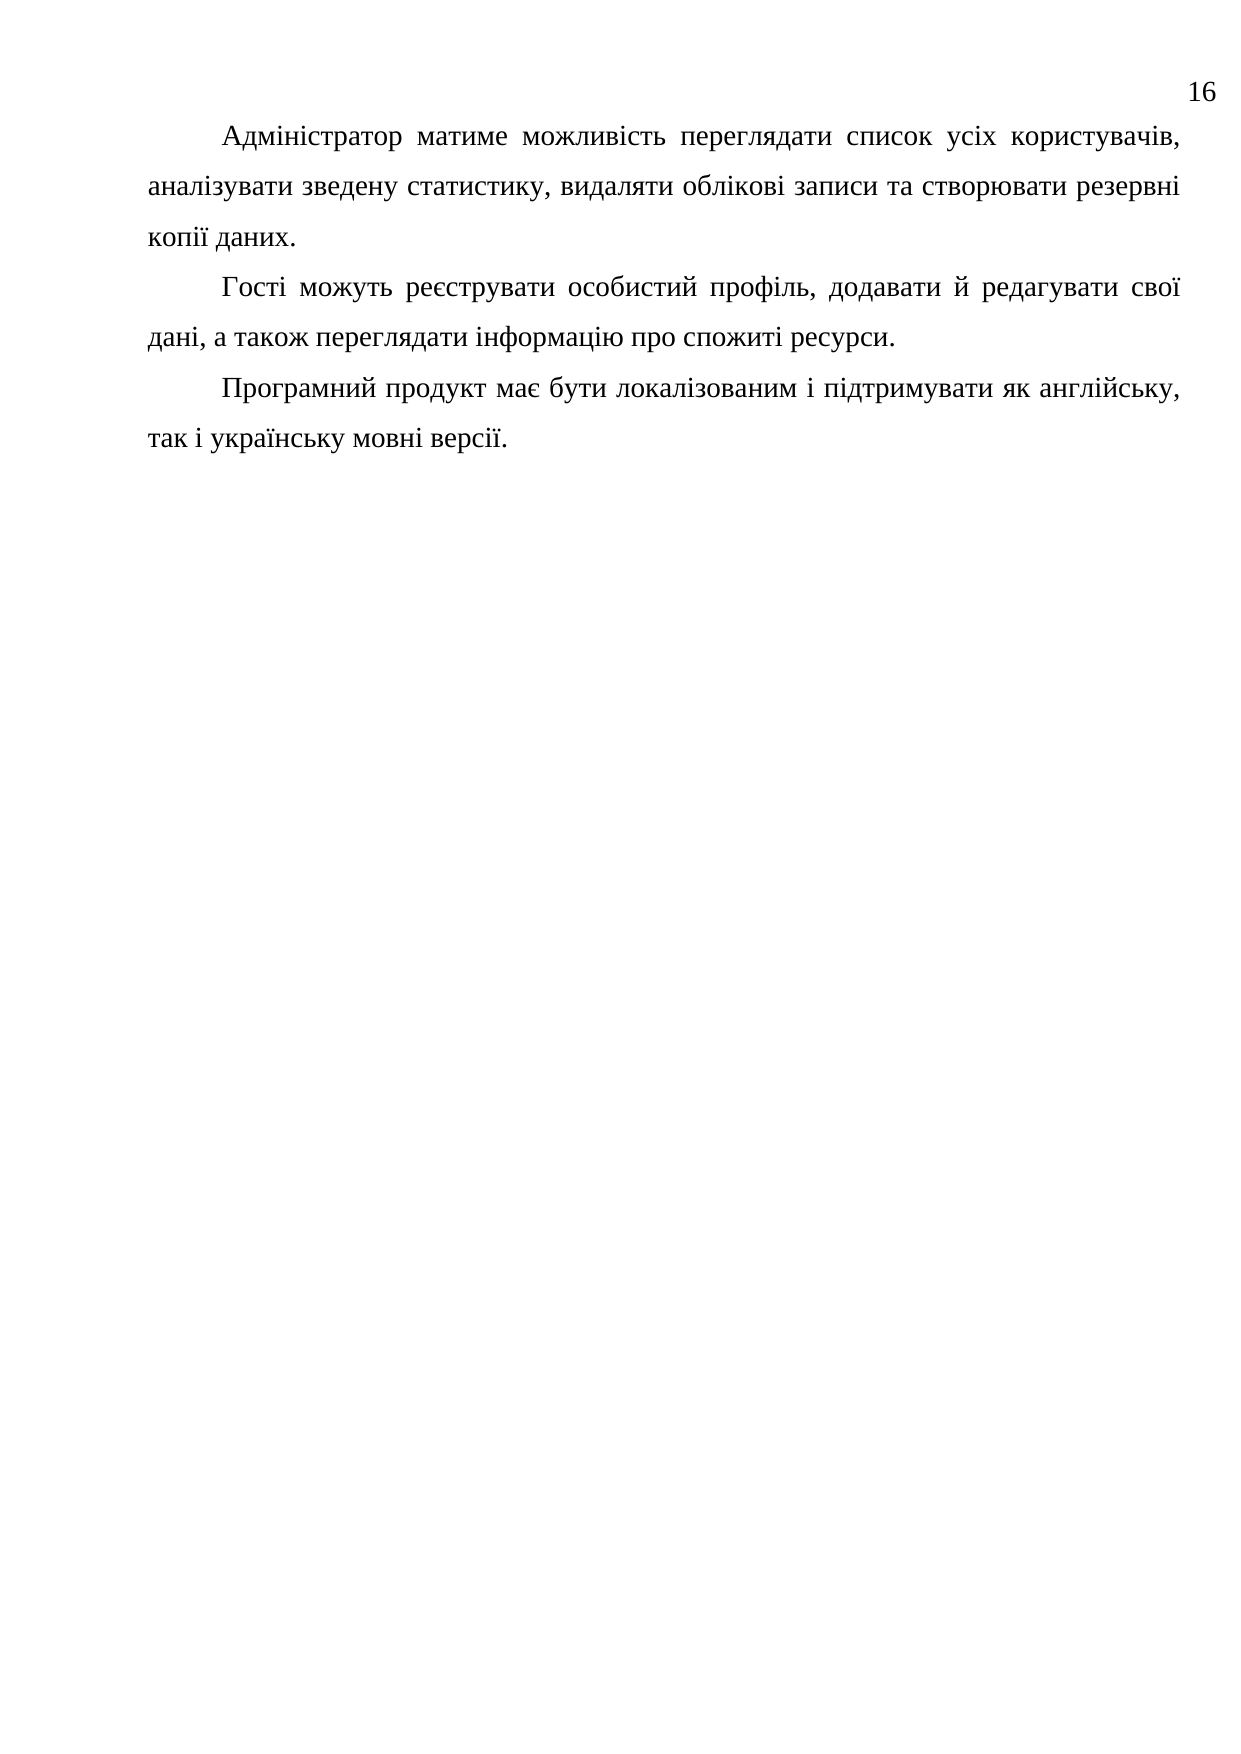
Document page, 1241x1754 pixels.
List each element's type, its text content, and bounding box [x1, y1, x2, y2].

text Гості можуть реєструвати особистий профіль, додавати й редагувати свої дані, а також переглядати інформацію про спожиті ресурси. [148, 269, 1181, 353]
text Програмний продукт має бути локалізованим і підтримувати як англійську, так і українську мовні версії. [148, 370, 1181, 453]
text Адміністратор матиме можливість переглядати список усіх користувачів, аналізувати зведену статистику, видаляти облікові записи та створювати резервні копії даних. [148, 118, 1181, 252]
